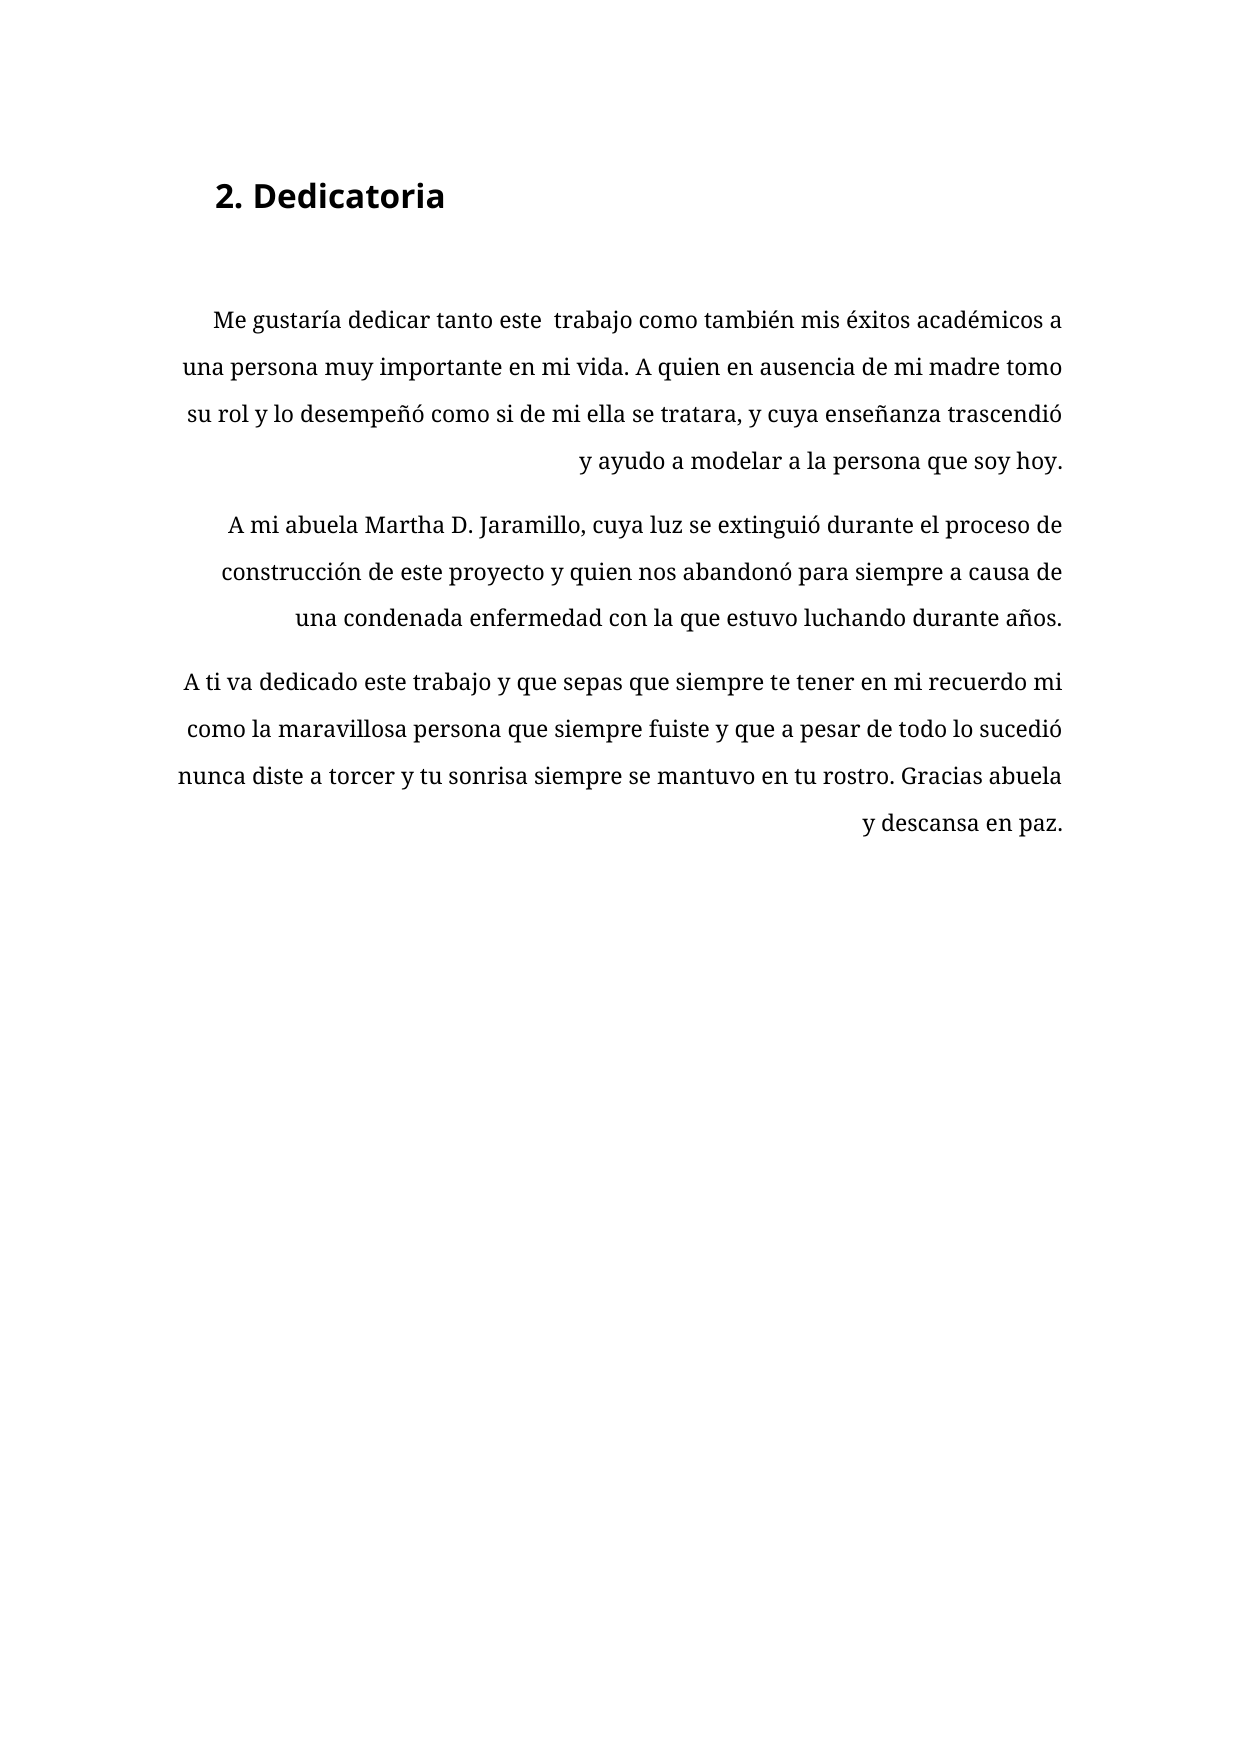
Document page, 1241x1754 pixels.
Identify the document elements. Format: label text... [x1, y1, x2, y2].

subtitle Dedicatoria [215, 173, 1063, 218]
text Me gustaría dedicar tanto este trabajo como también mis éxitos académicos a una persona muy importante en mi vida. A quien en ausencia de mi madre tomo su rol y lo desempeñó como si de mi ella se tratara, y cuya enseñanza trascendió y ayudo a modelar a la persona que soy hoy. [177, 304, 1063, 476]
text A mi abuela Martha D. Jaramillo, cuya luz se extinguió durante el proceso de construcción de este proyecto y quien nos abandonó para siempre a causa de una condenada enfermedad con la que estuvo luchando durante años. [177, 508, 1063, 633]
text A ti va dedicado este trabajo y que sepas que siempre te tener en mi recuerdo mi como la maravillosa persona que siempre fuiste y que a pesar de todo lo sucedió nunca diste a torcer y tu sonrisa siempre se mantuvo en tu rostro. Gracias abuela y descansa en paz. [177, 666, 1063, 838]
